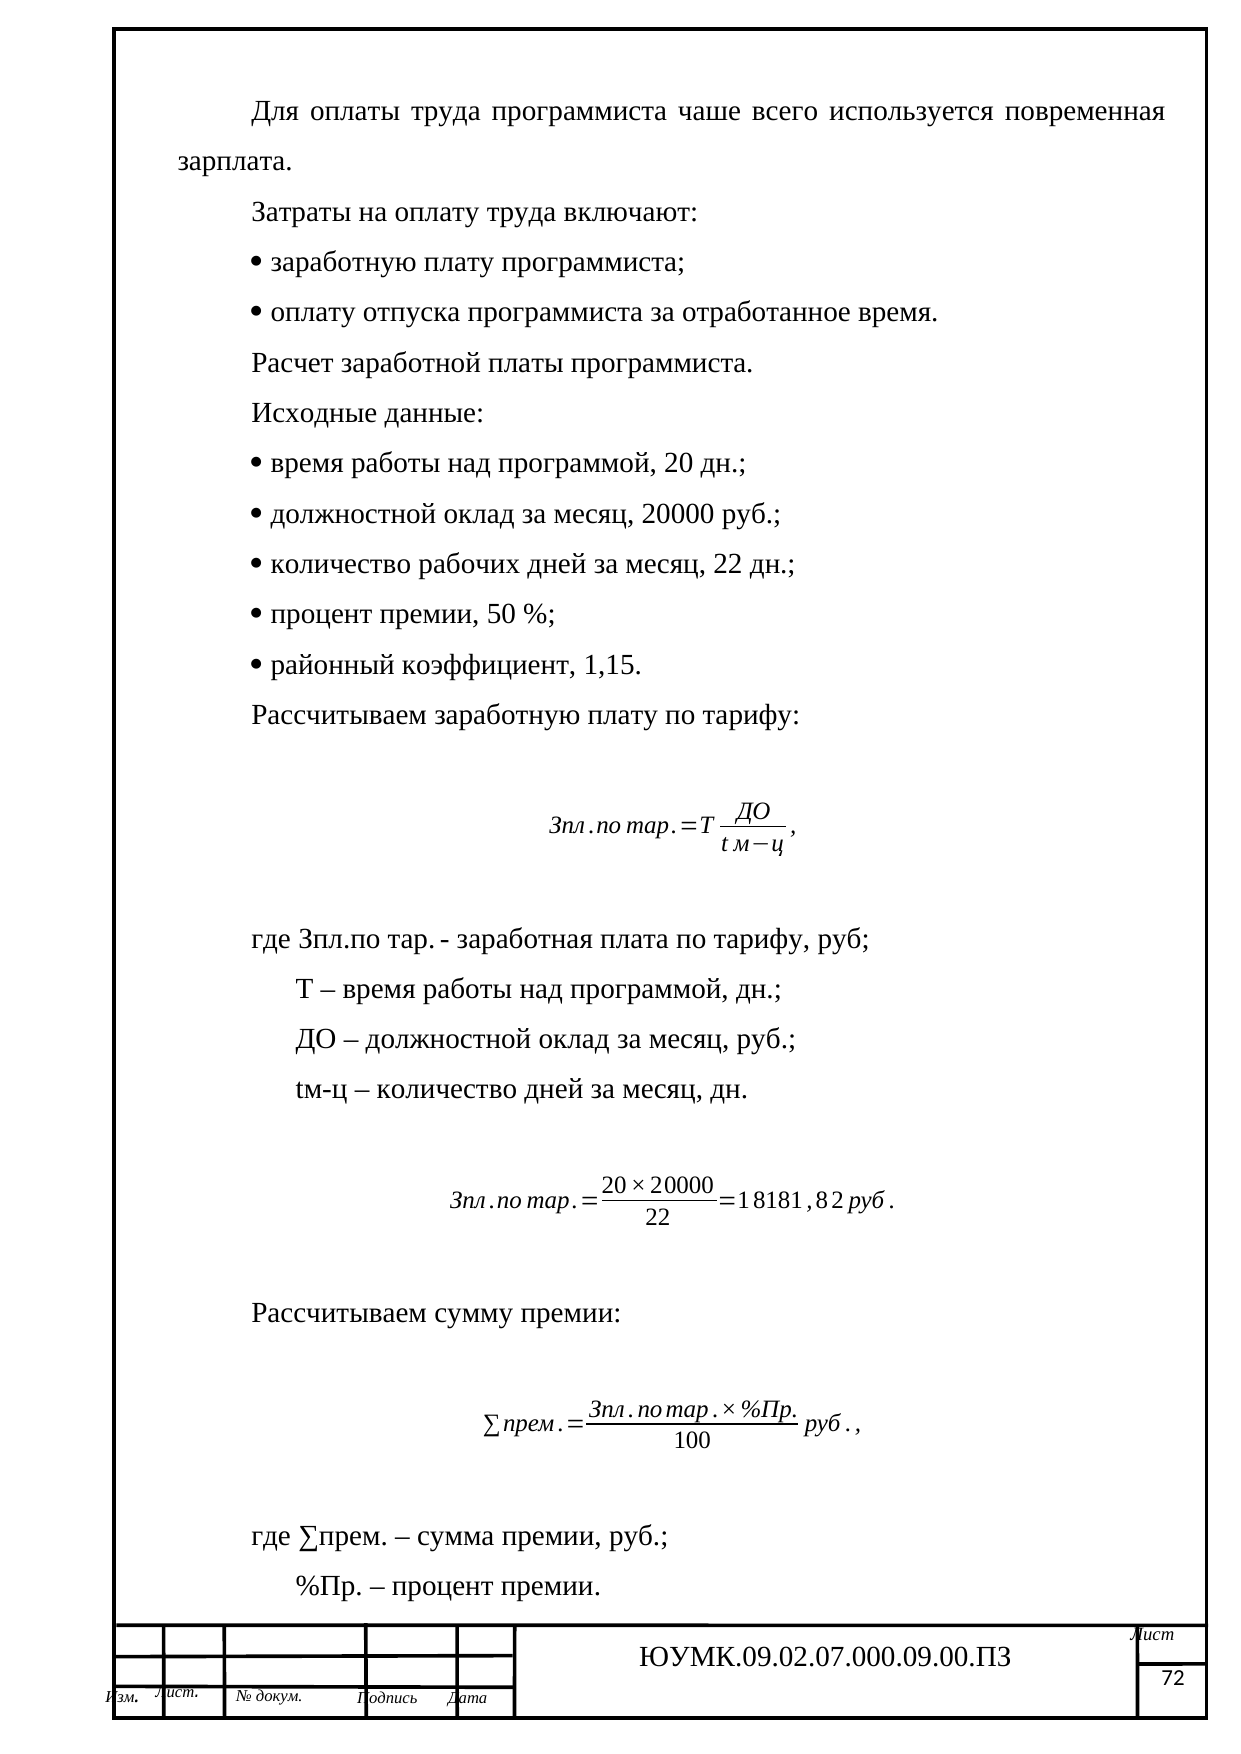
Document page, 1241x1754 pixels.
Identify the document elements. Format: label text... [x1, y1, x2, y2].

text tм-ц – количество дней за месяц, дн. [177, 1072, 1166, 1105]
text Исходные данные: [177, 395, 1166, 429]
text где ∑прем. – сумма премии, руб.; [177, 1518, 1166, 1552]
text Рассчитываем заработную плату по тарифу: [177, 697, 1166, 731]
text ДО – должностной оклад за месяц, руб.; [177, 1021, 1166, 1055]
list должностной оклад за месяц, 20000 руб.; [177, 496, 1166, 529]
list заработную плату программиста; [177, 244, 1166, 278]
text T – время работы над программой, дн.; [177, 971, 1166, 1004]
text где Зпл.по тар. - заработная плата по тарифу, руб; [177, 921, 1166, 954]
text %Пр. – процент премии. [177, 1568, 1166, 1602]
list количество рабочих дней за месяц, 22 дн.; [177, 546, 1166, 580]
text Рассчитываем сумму премии: [177, 1295, 1166, 1328]
text Затраты на оплату труда включают: [177, 194, 1166, 227]
list районный коэффициент, 1,15. [177, 647, 1166, 681]
list оплату отпуска программиста за отработанное время. [177, 294, 1166, 328]
list время работы над программой, 20 дн.; [177, 445, 1166, 479]
text Для оплаты труда программиста чаше всего используется повременная зарплата. [177, 93, 1166, 177]
list процент премии, 50 %; [177, 597, 1166, 630]
text Расчет заработной платы программиста. [177, 345, 1166, 378]
